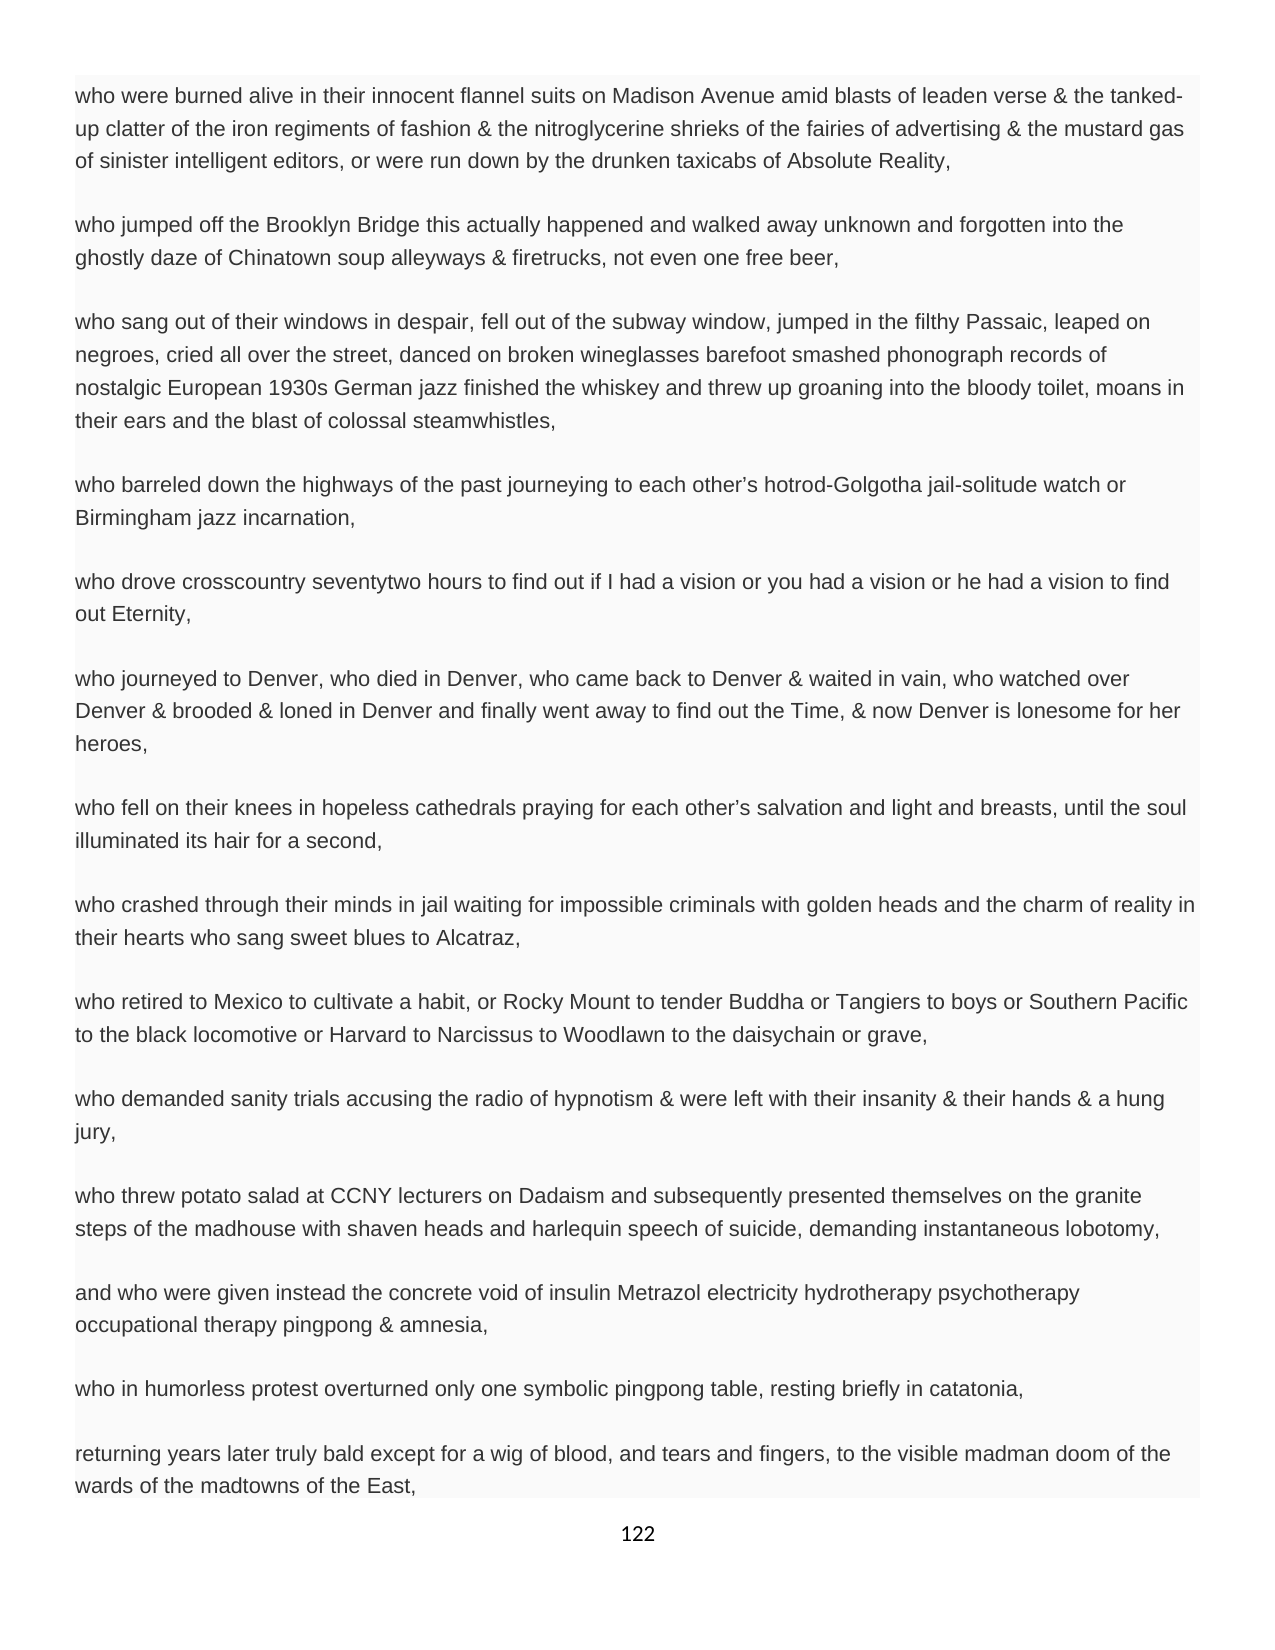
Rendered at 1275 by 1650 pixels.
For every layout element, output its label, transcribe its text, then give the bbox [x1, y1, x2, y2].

text who jumped off the Brooklyn Bridge this actually happened and walked away unknown and forgotten into the ghostly daze of Chinatown soup alleyways & firetrucks, not even one free beer, [75, 205, 1200, 270]
text who threw potato salad at CCNY lecturers on Dadaism and subsequently presented themselves on the granite steps of the madhouse with shaven heads and harlequin speech of suicide, demanding instantaneous lobotomy, [75, 1175, 1200, 1241]
text who sang out of their windows in despair, fell out of the subway window, jumped in the filthy Passaic, leaped on negroes, cried all over the street, danced on broken wineglasses barefoot smashed phonograph records of nostalgic European 1930s German jazz finished the whiskey and threw up groaning into the bloody toilet, moans in their ears and the blast of colossal steamwhistles, [75, 302, 1200, 433]
text and who were given instead the concrete void of insulin Metrazol electricity hydrotherapy psychotherapy occupational therapy pingpong & amnesia, [75, 1272, 1200, 1337]
text who crashed through their minds in jail waiting for impossible criminals with golden heads and the charm of reality in their hearts who sang sweet blues to Alcatraz, [75, 884, 1200, 950]
text returning years later truly bald except for a wig of blood, and tears and fingers, to the visible madman doom of the wards of the madtowns of the East, [75, 1433, 1200, 1498]
text who fell on their knees in hopeless cathedrals praying for each other’s salvation and light and breasts, until the soul illuminated its hair for a second, [75, 787, 1200, 853]
text who drove crosscountry seventytwo hours to find out if I had a vision or you had a vision or he had a vision to find out Eternity, [75, 561, 1200, 627]
text who retired to Mexico to cultivate a habit, or Rocky Mount to tender Buddha or Tangiers to boys or Southern Pacific to the black locomotive or Harvard to Narcissus to Woodlawn to the daisychain or grave, [75, 981, 1200, 1047]
text who journeyed to Denver, who died in Denver, who came back to Denver & waited in vain, who watched over Denver & brooded & loned in Denver and finally went away to find out the Time, & now Denver is lonesome for her heroes, [75, 658, 1200, 756]
text who barreled down the highways of the past journeying to each other’s hotrod-Golgotha jail-solitude watch or Birmingham jazz incarnation, [75, 464, 1200, 530]
text who were burned alive in their innocent flannel suits on Madison Avenue amid blasts of leaden verse & the tanked-up clatter of the iron regiments of fashion & the nitroglycerine shrieks of the fairies of advertising & the mustard gas of sinister intelligent editors, or were run down by the drunken taxicabs of Absolute Reality, [75, 75, 1200, 173]
text who demanded sanity trials accusing the radio of hypnotism & were left with their insanity & their hands & a hung jury, [75, 1078, 1200, 1144]
text who in humorless protest overturned only one symbolic pingpong table, resting briefly in catatonia, [75, 1369, 1200, 1402]
